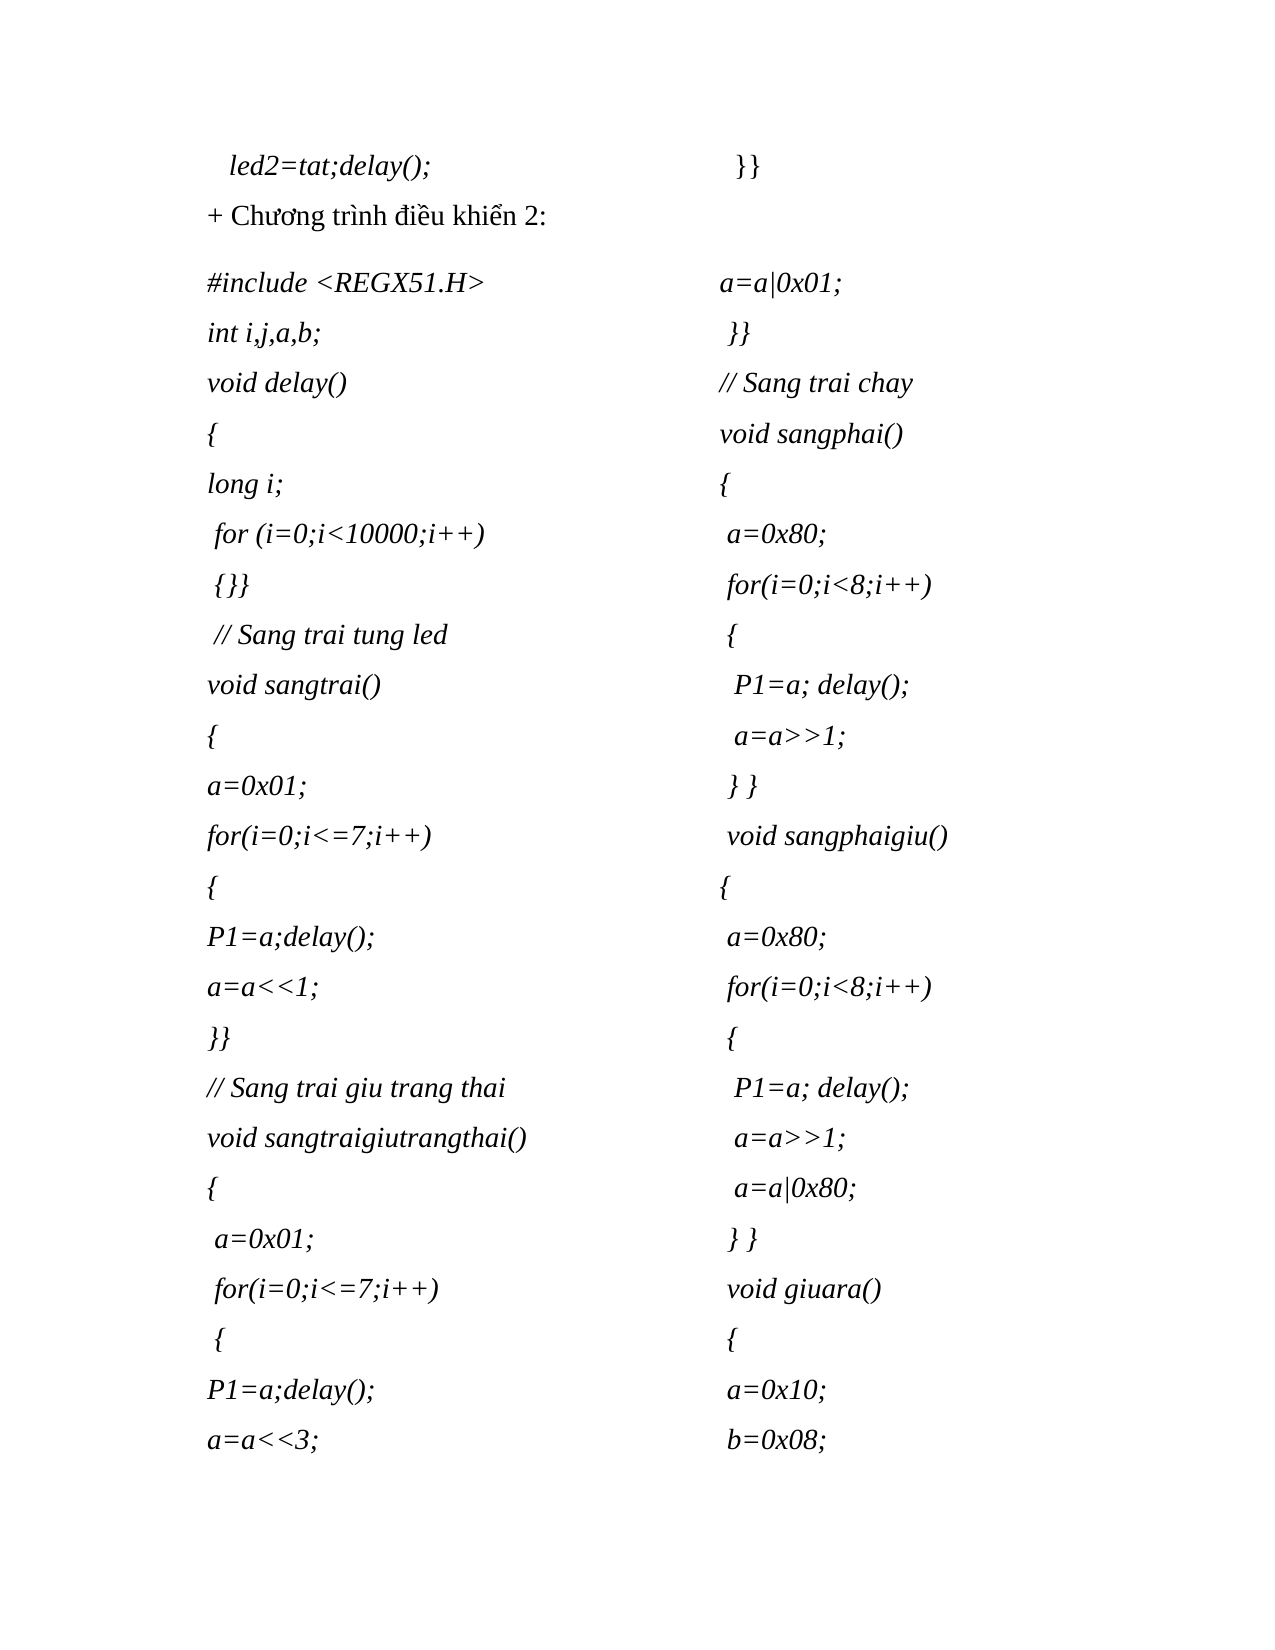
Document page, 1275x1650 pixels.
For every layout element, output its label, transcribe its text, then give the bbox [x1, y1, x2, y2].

text for(i=0;i<8;i++) [719, 567, 1157, 600]
text a=a|0x01; [719, 265, 1157, 298]
text a=a<<3; [207, 1422, 644, 1456]
text long i; [207, 466, 644, 500]
text // Sang trai giu trang thai [207, 1070, 644, 1103]
text for(i=0;i<=7;i++) [207, 1271, 644, 1305]
text P1=a; delay(); [719, 667, 1157, 701]
text a=a|0x80; [719, 1171, 1157, 1204]
text { [719, 617, 1157, 651]
text {}} [207, 567, 644, 600]
text { [207, 1171, 644, 1204]
text void sangtraigiutrangthai() [207, 1120, 644, 1154]
text void delay() [207, 366, 644, 399]
text led2=tat;delay(); [207, 148, 644, 181]
text a=0x80; [719, 517, 1157, 550]
text { [719, 466, 1157, 500]
text { [207, 869, 644, 902]
text a=a>>1; [719, 1120, 1157, 1154]
text void sangphai() [719, 416, 1157, 449]
text { [207, 1322, 644, 1355]
text P1=a;delay(); [207, 1372, 644, 1405]
text void giuara() [719, 1271, 1157, 1305]
text int i,j,a,b; [207, 315, 644, 349]
text #include <REGX51.H> [207, 265, 644, 298]
text b=0x08; [719, 1422, 1157, 1456]
text a=a<<1; [207, 969, 644, 1003]
text void sangphaigiu() [719, 818, 1157, 852]
text P1=a;delay(); [207, 919, 644, 953]
text }} [719, 315, 1157, 349]
text for (i=0;i<10000;i++) [207, 517, 644, 550]
text for(i=0;i<=7;i++) [207, 818, 644, 852]
text }} [207, 1020, 644, 1053]
text } } [719, 768, 1157, 802]
text }} [719, 148, 1157, 181]
text } } [719, 1221, 1157, 1254]
text // Sang trai chay [719, 366, 1157, 399]
text P1=a; delay(); [719, 1070, 1157, 1103]
text { [207, 718, 644, 751]
text { [207, 416, 644, 449]
text { [719, 869, 1157, 902]
text // Sang trai tung led [207, 617, 644, 651]
text + Chương trình điều khiển 2: [207, 198, 1157, 232]
text for(i=0;i<8;i++) [719, 969, 1157, 1003]
text a=0x01; [207, 1221, 644, 1254]
text a=0x10; [719, 1372, 1157, 1405]
text void sangtrai() [207, 667, 644, 701]
text { [719, 1020, 1157, 1053]
text a=0x01; [207, 768, 644, 802]
text a=0x80; [719, 919, 1157, 953]
text a=a>>1; [719, 718, 1157, 751]
text { [719, 1322, 1157, 1355]
